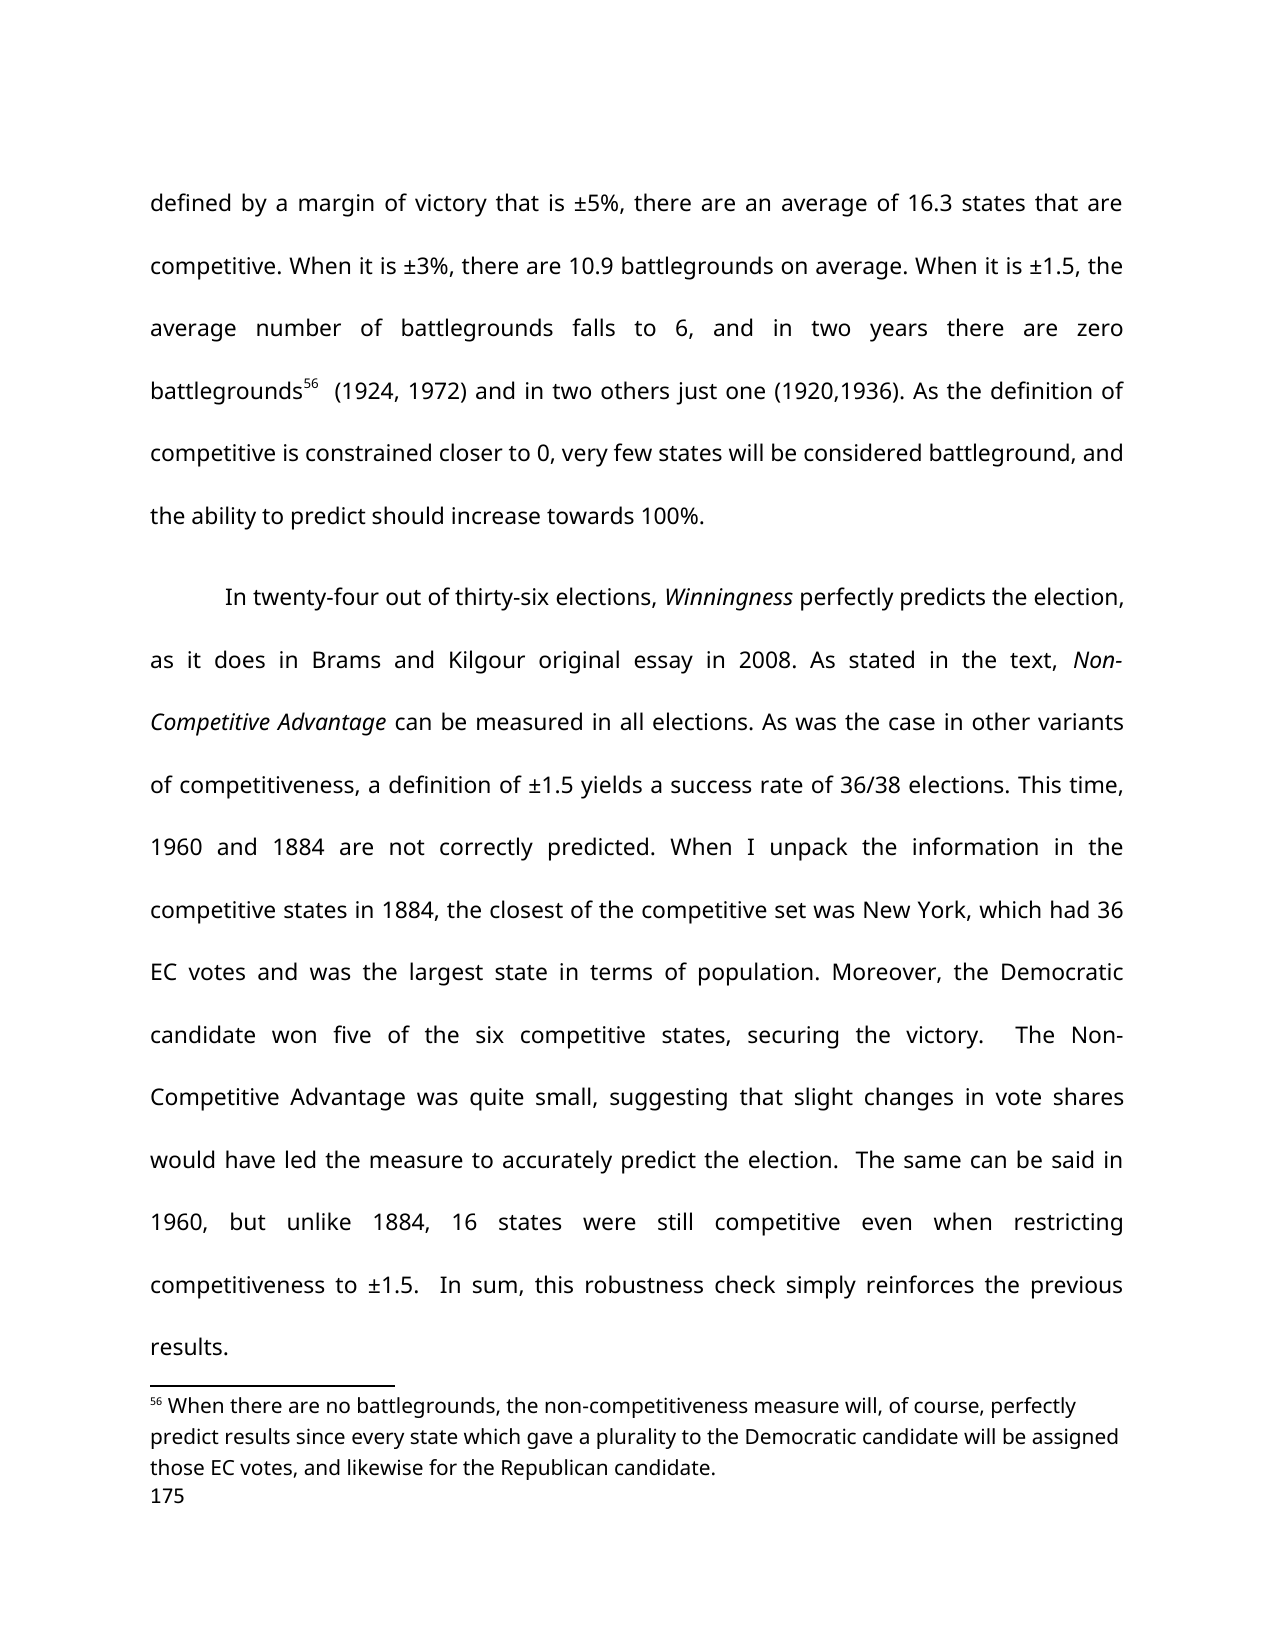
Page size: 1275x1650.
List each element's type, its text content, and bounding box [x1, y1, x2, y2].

text In twenty-four out of thirty-six elections, Winningness perfectly predicts the election, as it does in Brams and Kilgour original essay in 2008. As stated in the text, Non-Competitive Advantage can be measured in all elections. As was the case in other variants of competitiveness, a definition of ±1.5 yields a success rate of 36/38 elections. This time, 1960 and 1884 are not correctly predicted. When I unpack the information in the competitive states in 1884, the closest of the competitive set was New York, which had 36 EC votes and was the largest state in terms of population. Moreover, the Democratic candidate won five of the six competitive states, securing the victory. The Non-Competitive Advantage was quite small, suggesting that slight changes in vote shares would have led the measure to accurately predict the election. The same can be said in 1960, but unlike 1884, 16 states were still competitive even when restricting competitiveness to ±1.5. In sum, this robustness check simply reinforces the previous results. [150, 581, 1125, 1362]
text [150, 187, 1125, 531]
